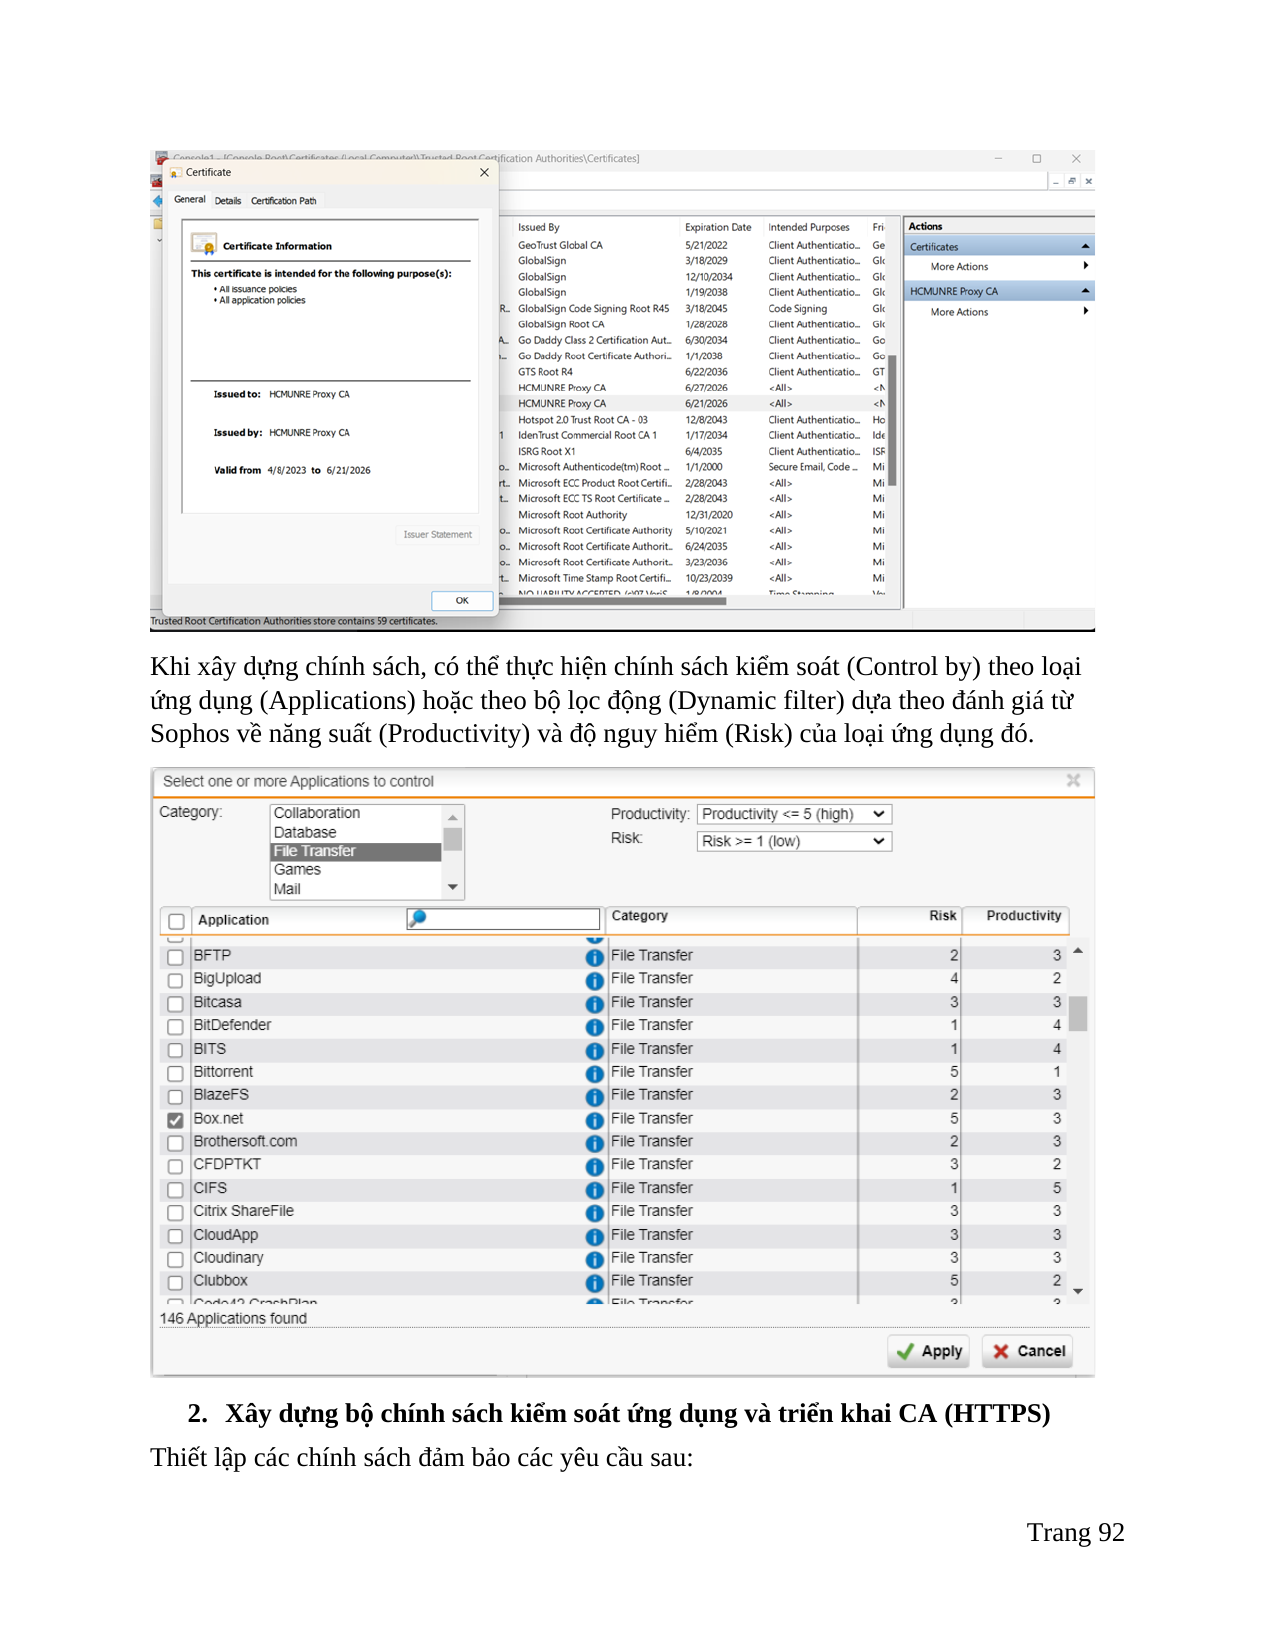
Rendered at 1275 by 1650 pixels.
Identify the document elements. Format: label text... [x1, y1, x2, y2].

text Khi xây dựng chính sách, có thể thực hiện chính sách kiểm soát (Control by) theo loại ứng dụng (Applications) hoặc theo bộ lọc động (Dynamic filter) dựa theo đánh giá từ Sophos về năng suất (Productivity) và độ nguy hiểm (Risk) của loại ứng dụng đó. [150, 650, 1125, 748]
picture [150, 767, 1096, 1378]
text Thiết lập các chính sách đảm bảo các yêu cầu sau: [150, 1441, 1125, 1472]
picture [150, 150, 1096, 632]
list Xây dựng bộ chính sách kiểm soát ứng dụng và triển khai CA (HTTPS) [187, 1397, 1125, 1428]
